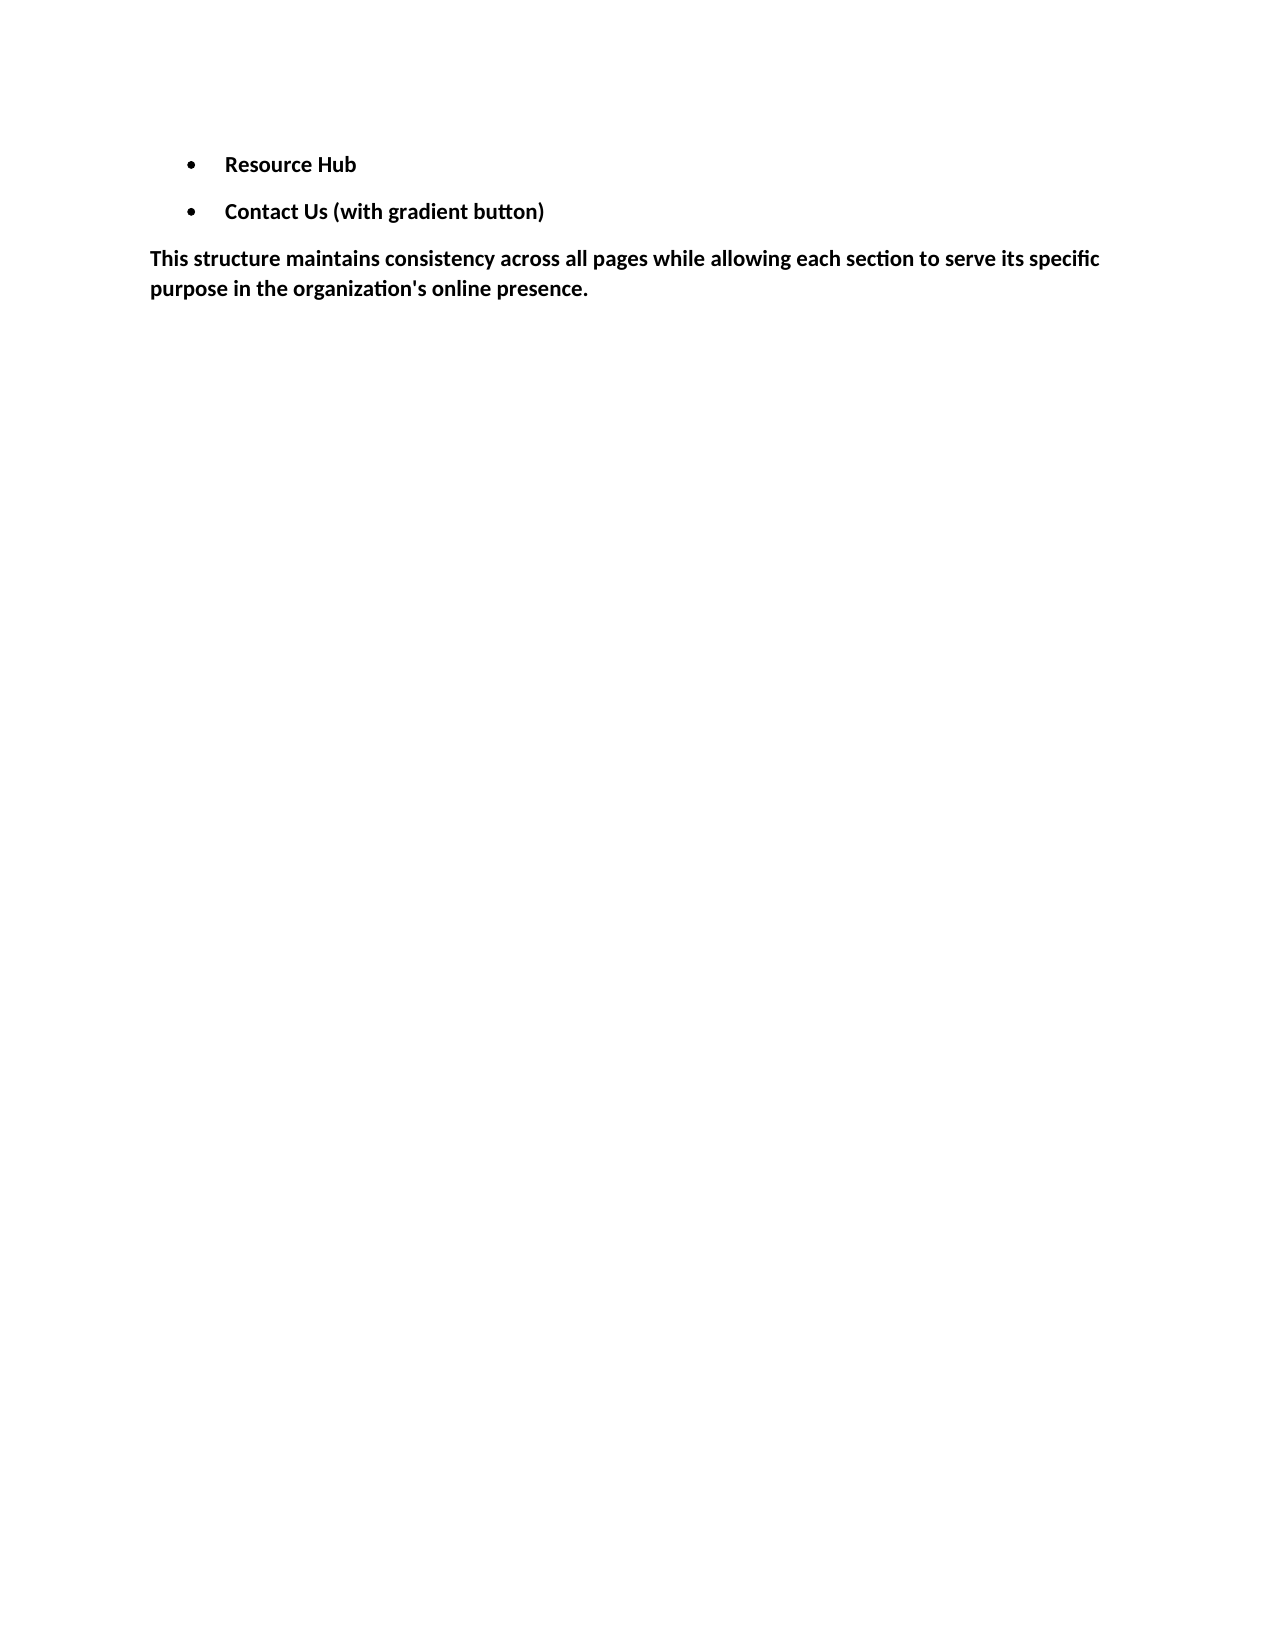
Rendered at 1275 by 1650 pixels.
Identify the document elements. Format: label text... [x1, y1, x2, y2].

text This structure maintains consistency across all pages while allowing each section to serve its specific purpose in the organization's online presence. [150, 244, 1125, 302]
list Resource Hub [187, 150, 1125, 178]
list Contact Us (with gradient button) [187, 197, 1125, 225]
